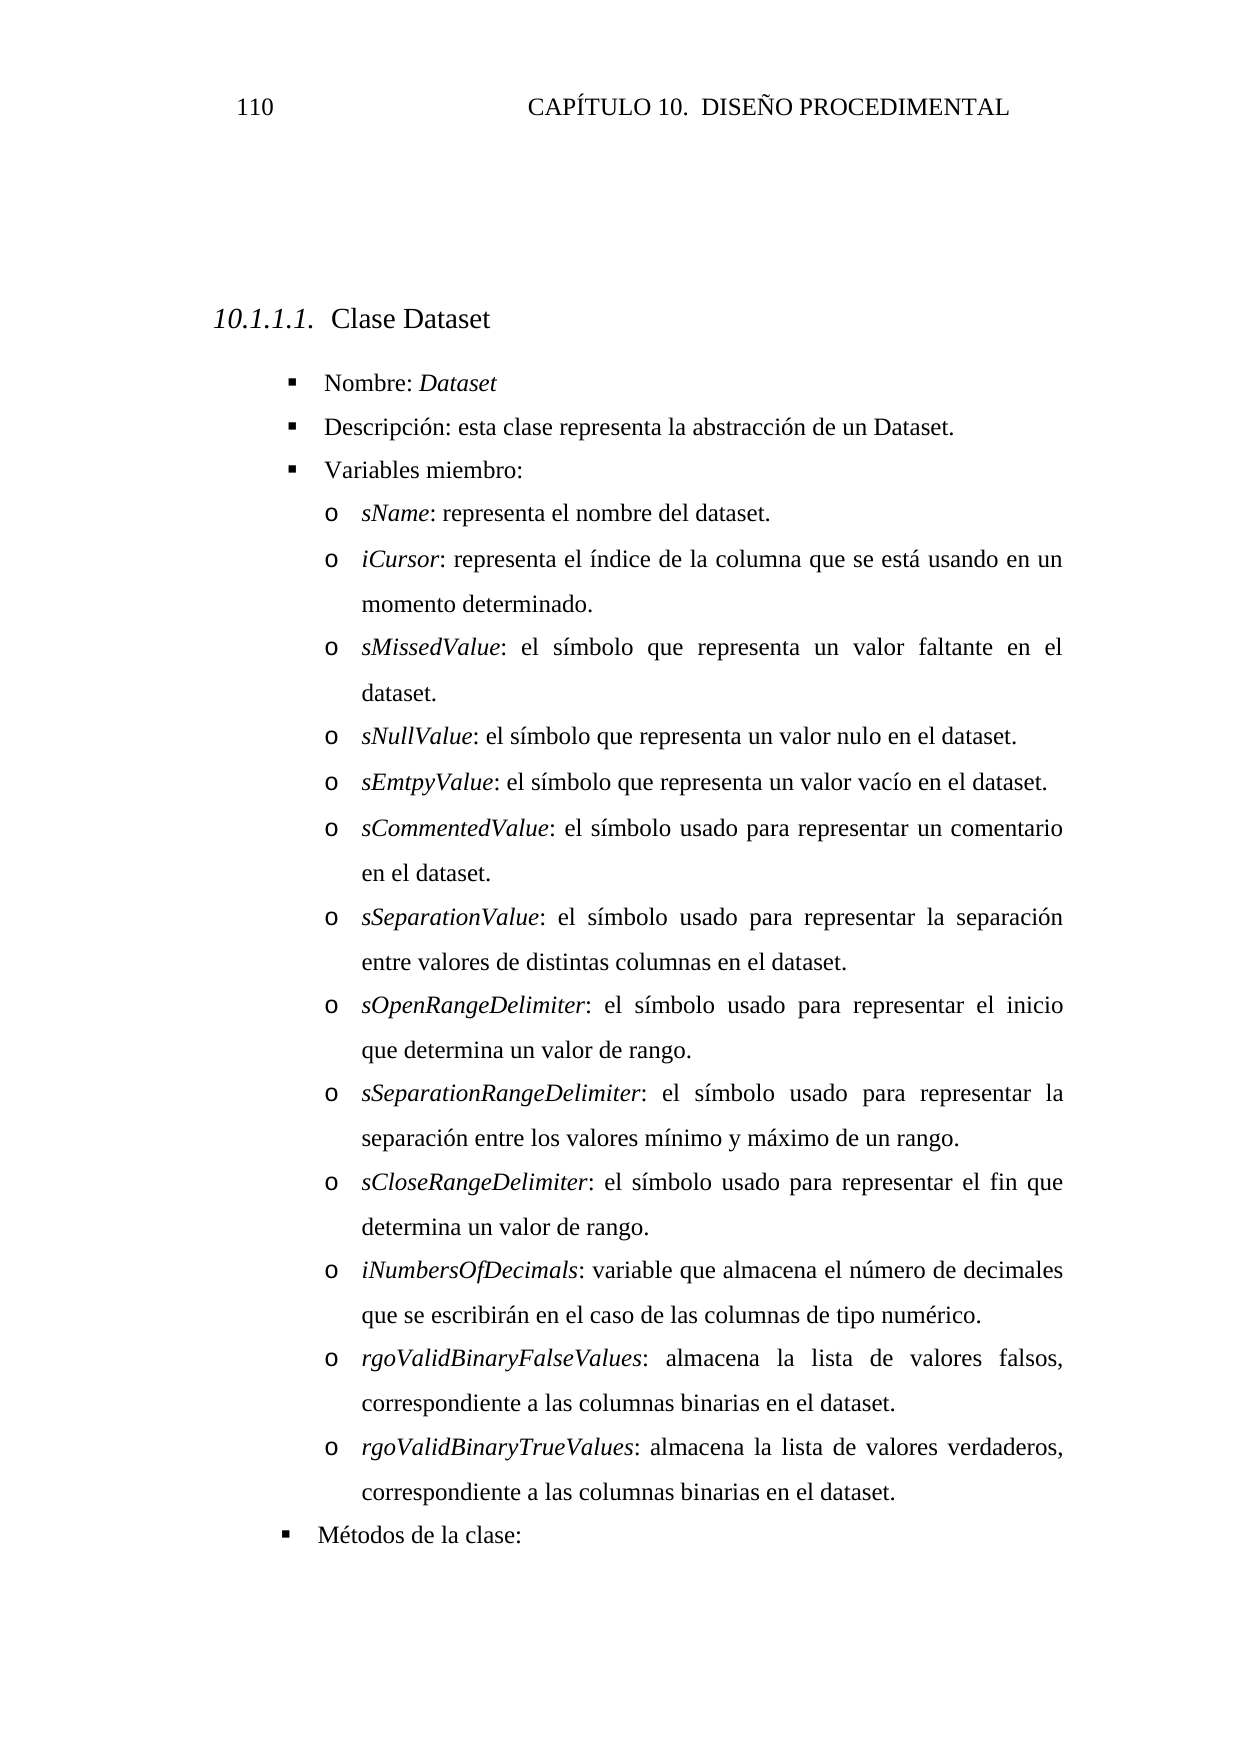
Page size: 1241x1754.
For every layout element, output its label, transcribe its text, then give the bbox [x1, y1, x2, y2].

list sCommentedValue: el símbolo usado para representar un comentario en el dataset. [324, 813, 1064, 887]
list rgoValidBinaryFalseValues: almacena la lista de valores falsos, correspondiente a las columnas binarias en el dataset. [324, 1343, 1064, 1417]
list sOpenRangeDelimiter: el símbolo usado para representar el inicio que determina un valor de rango. [324, 990, 1064, 1064]
list rgoValidBinaryTrueValues: almacena la lista de valores verdaderos, correspondiente a las columnas binarias en el dataset. [324, 1432, 1064, 1506]
list Métodos de la clase: [280, 1520, 1064, 1549]
list sMissedValue: el símbolo que representa un valor faltante en el dataset. [324, 632, 1064, 706]
list Nombre: Dataset [286, 368, 1064, 397]
list sCloseRangeDelimiter: el símbolo usado para representar el fin que determina un valor de rango. [324, 1167, 1064, 1241]
list iNumbersOfDecimals: variable que almacena el número de decimales que se escribirán en el caso de las columnas de tipo numérico. [324, 1255, 1064, 1329]
list sNullValue: el símbolo que representa un valor nulo en el dataset. [324, 721, 1064, 752]
list sSeparationValue: el símbolo usado para representar la separación entre valores de distintas columnas en el dataset. [324, 902, 1064, 976]
list Descripción: esta clase representa la abstracción de un Dataset. [286, 412, 1064, 440]
list iCursor: representa el índice de la columna que se está usando en un momento determinado. [324, 544, 1064, 618]
list sEmtpyValue: el símbolo que representa un valor vacío en el dataset. [324, 767, 1064, 798]
subtitle Clase Dataset [213, 301, 1064, 335]
list sName: representa el nombre del dataset. [324, 498, 1064, 529]
list sSeparationRangeDelimiter: el símbolo usado para representar la separación entre los valores mínimo y máximo de un rango. [324, 1078, 1064, 1152]
list Variables miembro: [286, 455, 1064, 483]
